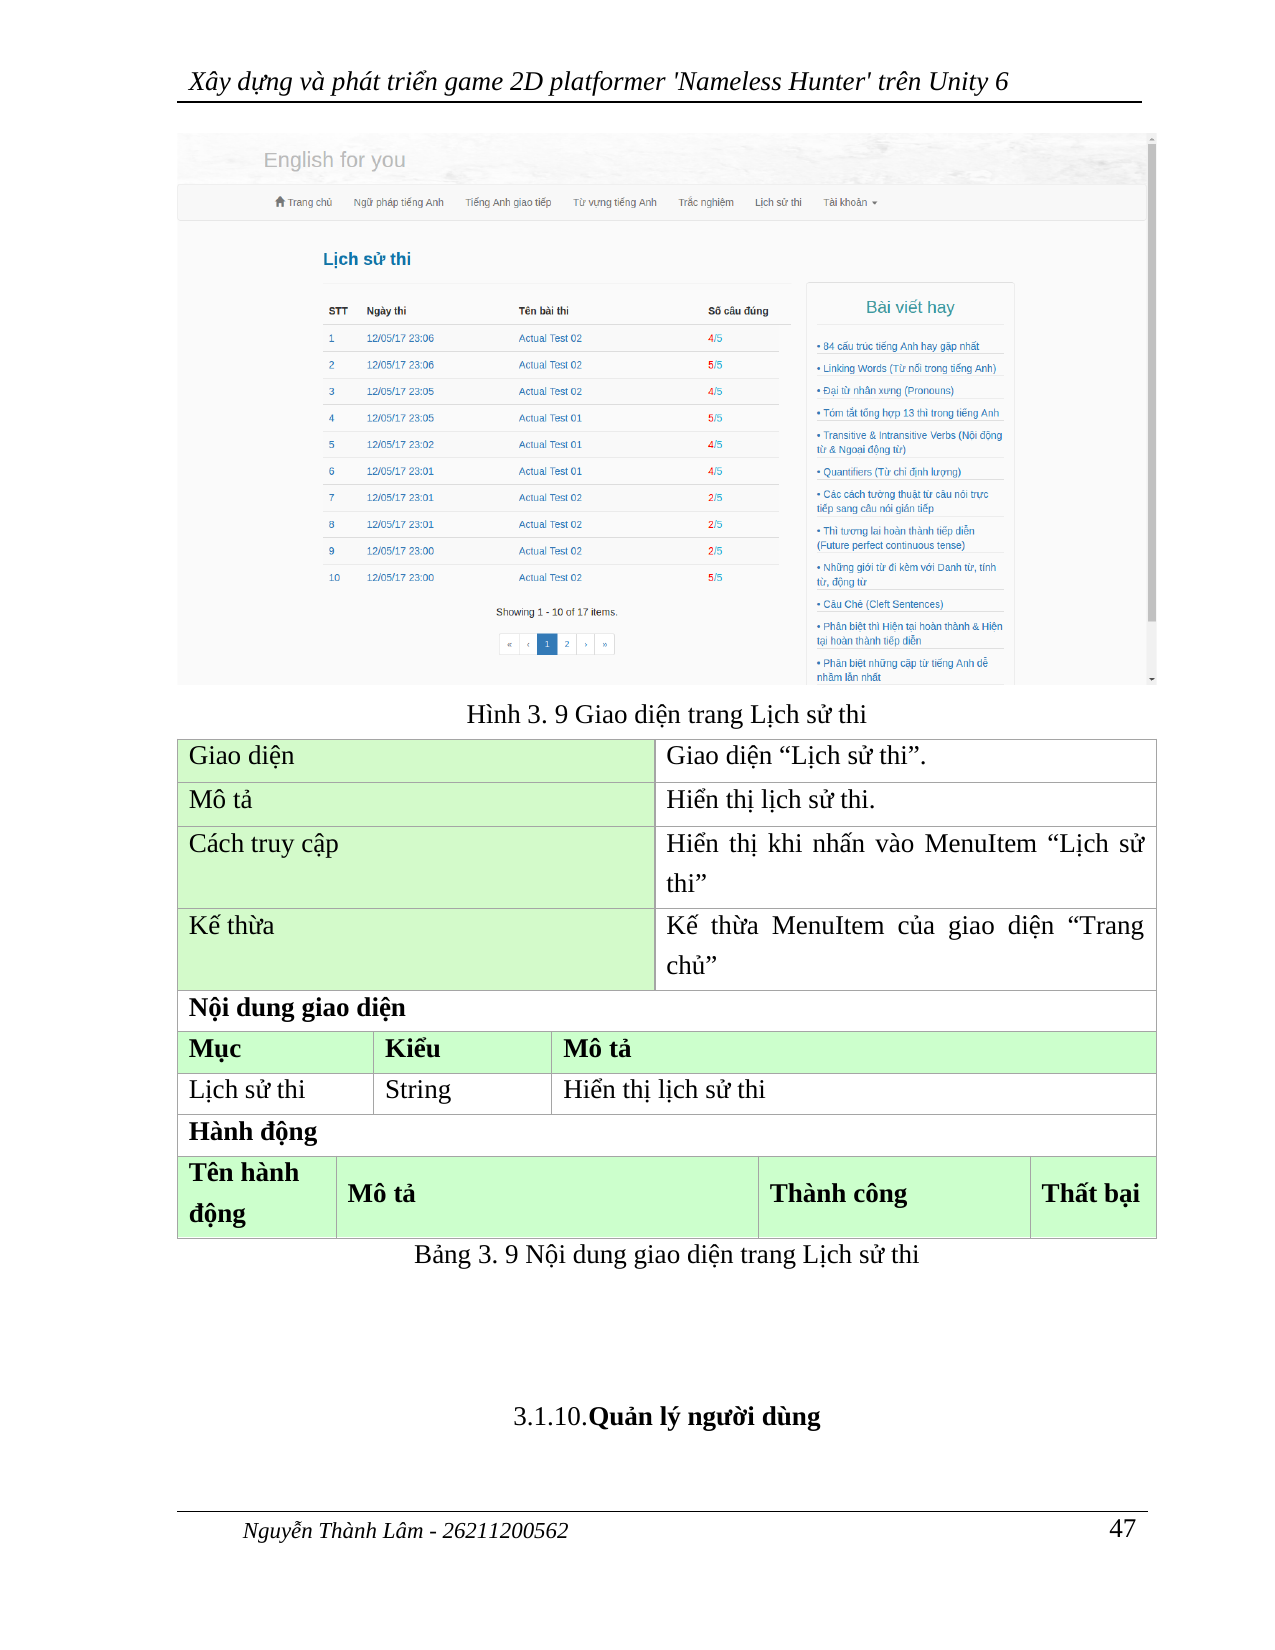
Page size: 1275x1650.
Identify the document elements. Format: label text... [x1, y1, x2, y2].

table_cell Tên hành động [178, 1157, 336, 1237]
table_cell Mô tả [337, 1157, 758, 1237]
table_cell Thành công [759, 1157, 1030, 1237]
table_cell Lịch sử thi [178, 1074, 373, 1114]
table_cell Mục [178, 1032, 373, 1073]
table_cell Hiển thị lịch sử thi. [656, 783, 1156, 826]
picture [177, 133, 1157, 685]
table_cell Hiển thị lịch sử thi [552, 1074, 1156, 1114]
table_cell Kiểu [374, 1032, 551, 1073]
text Bảng 3. 9 Nội dung giao diện trang Lịch sử thi [177, 1239, 1156, 1269]
table_cell Cách truy cập [178, 827, 654, 908]
table_cell Kế thừa [178, 909, 654, 990]
text Hình 3. 9 Giao diện trang Lịch sử thi [177, 698, 1156, 729]
table_cell Kế thừa MenuItem của giao diện “Trang chủ” [656, 909, 1156, 990]
table_cell Mô tả [178, 783, 654, 826]
table_cell Hành động [178, 1115, 1156, 1156]
table_header Giao diện “Lịch sử thi”. [656, 740, 1156, 782]
table_header Giao diện [178, 740, 654, 782]
table_cell Thất bại [1031, 1157, 1156, 1237]
title Quản lý người dùng [177, 1400, 1156, 1431]
table_cell Hiển thị khi nhấn vào MenuItem “Lịch sử thi” [656, 827, 1156, 908]
table_cell Nội dung giao diện [178, 991, 1156, 1031]
table_cell Mô tả [552, 1032, 1156, 1073]
table_cell String [374, 1074, 551, 1114]
